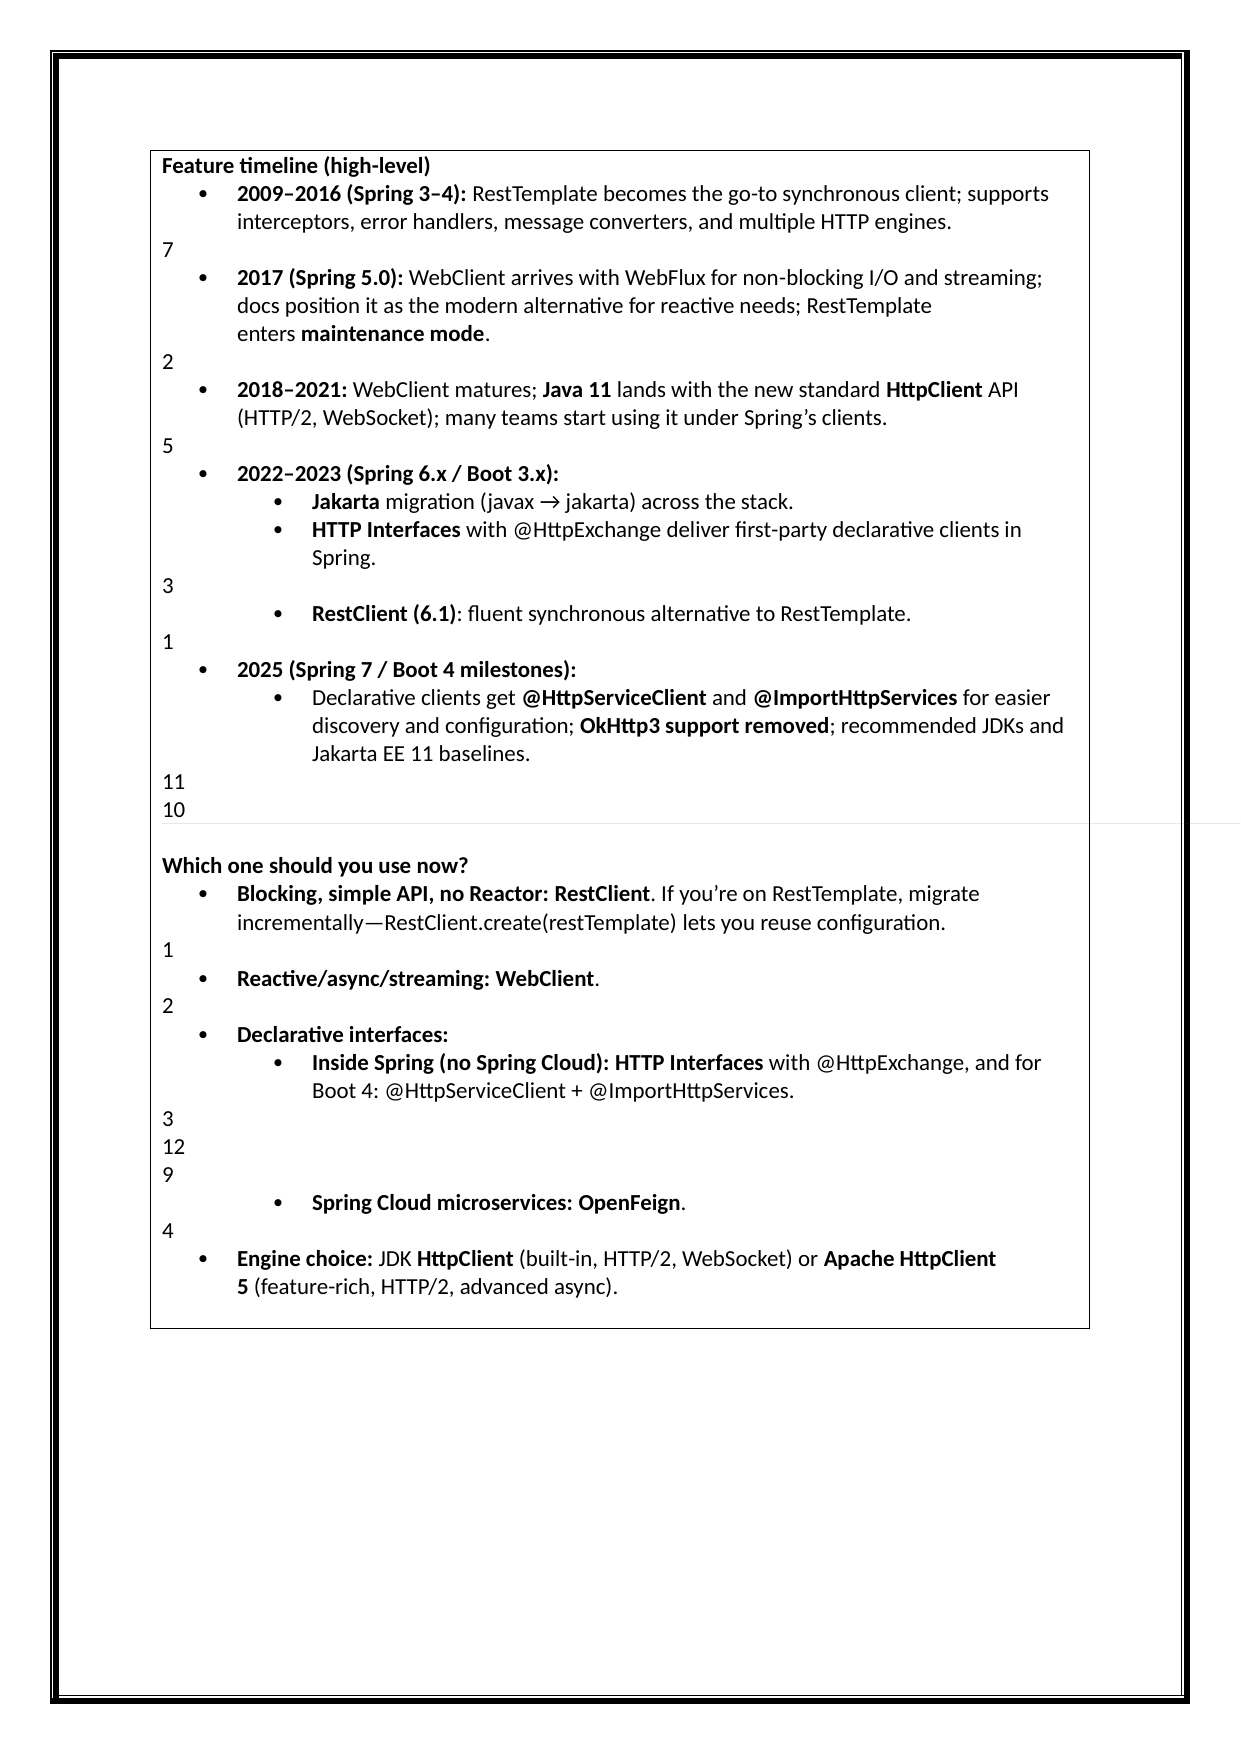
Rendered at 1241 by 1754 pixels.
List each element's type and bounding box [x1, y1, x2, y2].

table_header [151, 151, 1089, 1328]
